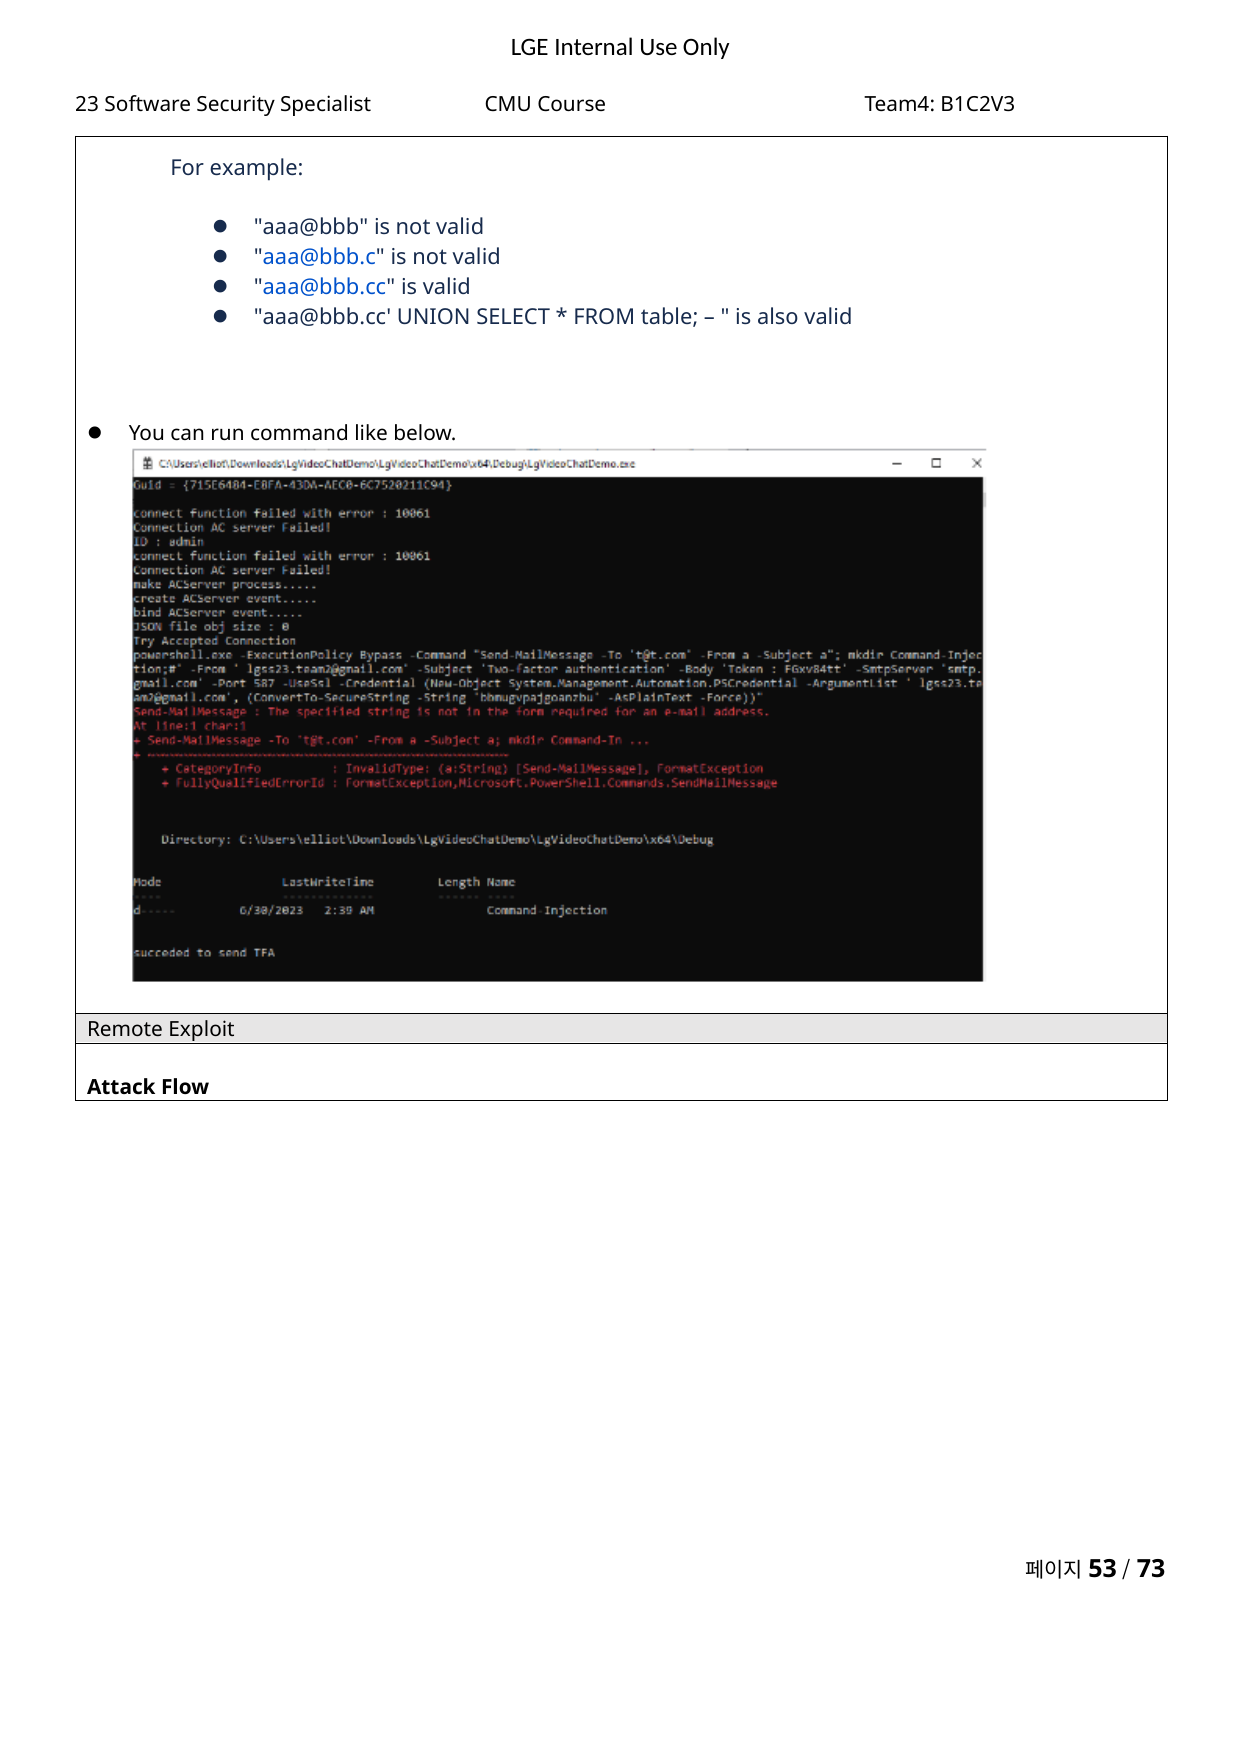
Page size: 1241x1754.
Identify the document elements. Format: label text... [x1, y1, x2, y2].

table_cell Remote Exploit [76, 1014, 1167, 1042]
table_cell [76, 137, 1167, 1013]
picture [128, 447, 988, 985]
